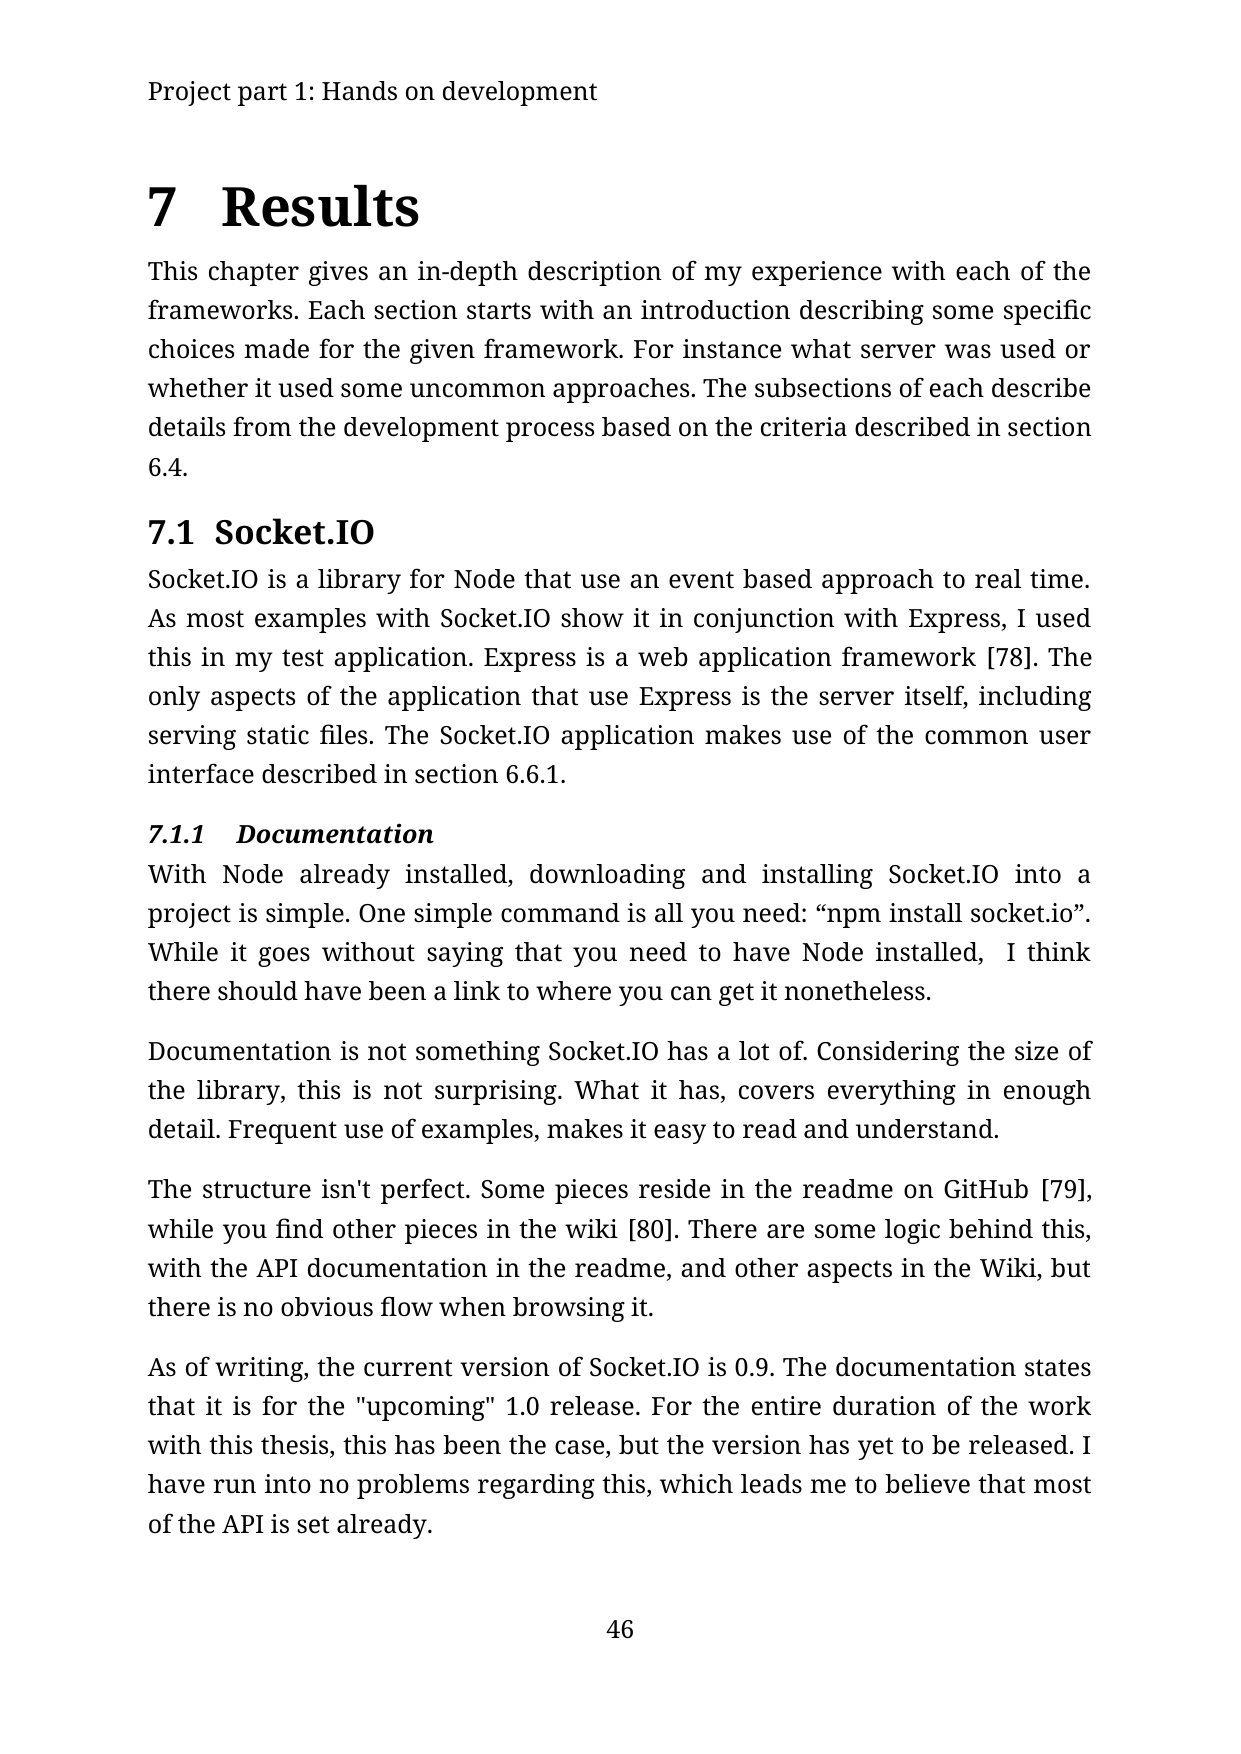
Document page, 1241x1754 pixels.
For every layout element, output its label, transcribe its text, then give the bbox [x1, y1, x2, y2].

text The structure isn't perfect. Some pieces reside in the readme on GitHub [79], while you find other pieces in the wiki [80]. There are some logic behind this, with the API documentation in the readme, and other aspects in the Wiki, but there is no obvious flow when browsing it. [148, 1172, 1092, 1324]
subtitle Documentation [148, 817, 1092, 851]
text This chapter gives an in-depth description of my experience with each of the frameworks. Each section starts with an introduction describing some specific choices made for the given framework. For instance what server was used or whether it used some uncommon approaches. The subsections of each describe details from the development process based on the criteria described in section 6.4. [148, 253, 1092, 483]
text With Node already installed, downloading and installing Socket.IO into a project is simple. One simple command is all you need: “npm install socket.io”. While it goes without saying that you need to have Node installed, I think there should have been a link to where you can get it nonetheless. [148, 856, 1092, 1008]
subtitle Socket.IO [148, 509, 1092, 554]
text As of writing, the current version of Socket.IO is 0.9. The documentation states that it is for the "upcoming" 1.0 release. For the entire duration of the work with this thesis, this has been the case, but the version has yet to be released. I have run into no problems regarding this, which leads me to believe that most of the API is set already. [148, 1350, 1092, 1540]
subtitle Results [148, 168, 1092, 242]
text Socket.IO is a library for Node that use an event based approach to real time. As most examples with Socket.IO show it in conjunction with Express, I used this in my test application. Express is a web application framework [78]. The only aspects of the application that use Express is the server itself, including serving static files. The Socket.IO application makes use of the common user interface described in section 6.6.1. [148, 561, 1092, 791]
text Documentation is not something Socket.IO has a lot of. Considering the size of the library, this is not surprising. What it has, covers everything in enough detail. Frequent use of examples, makes it easy to read and understand. [148, 1034, 1092, 1146]
